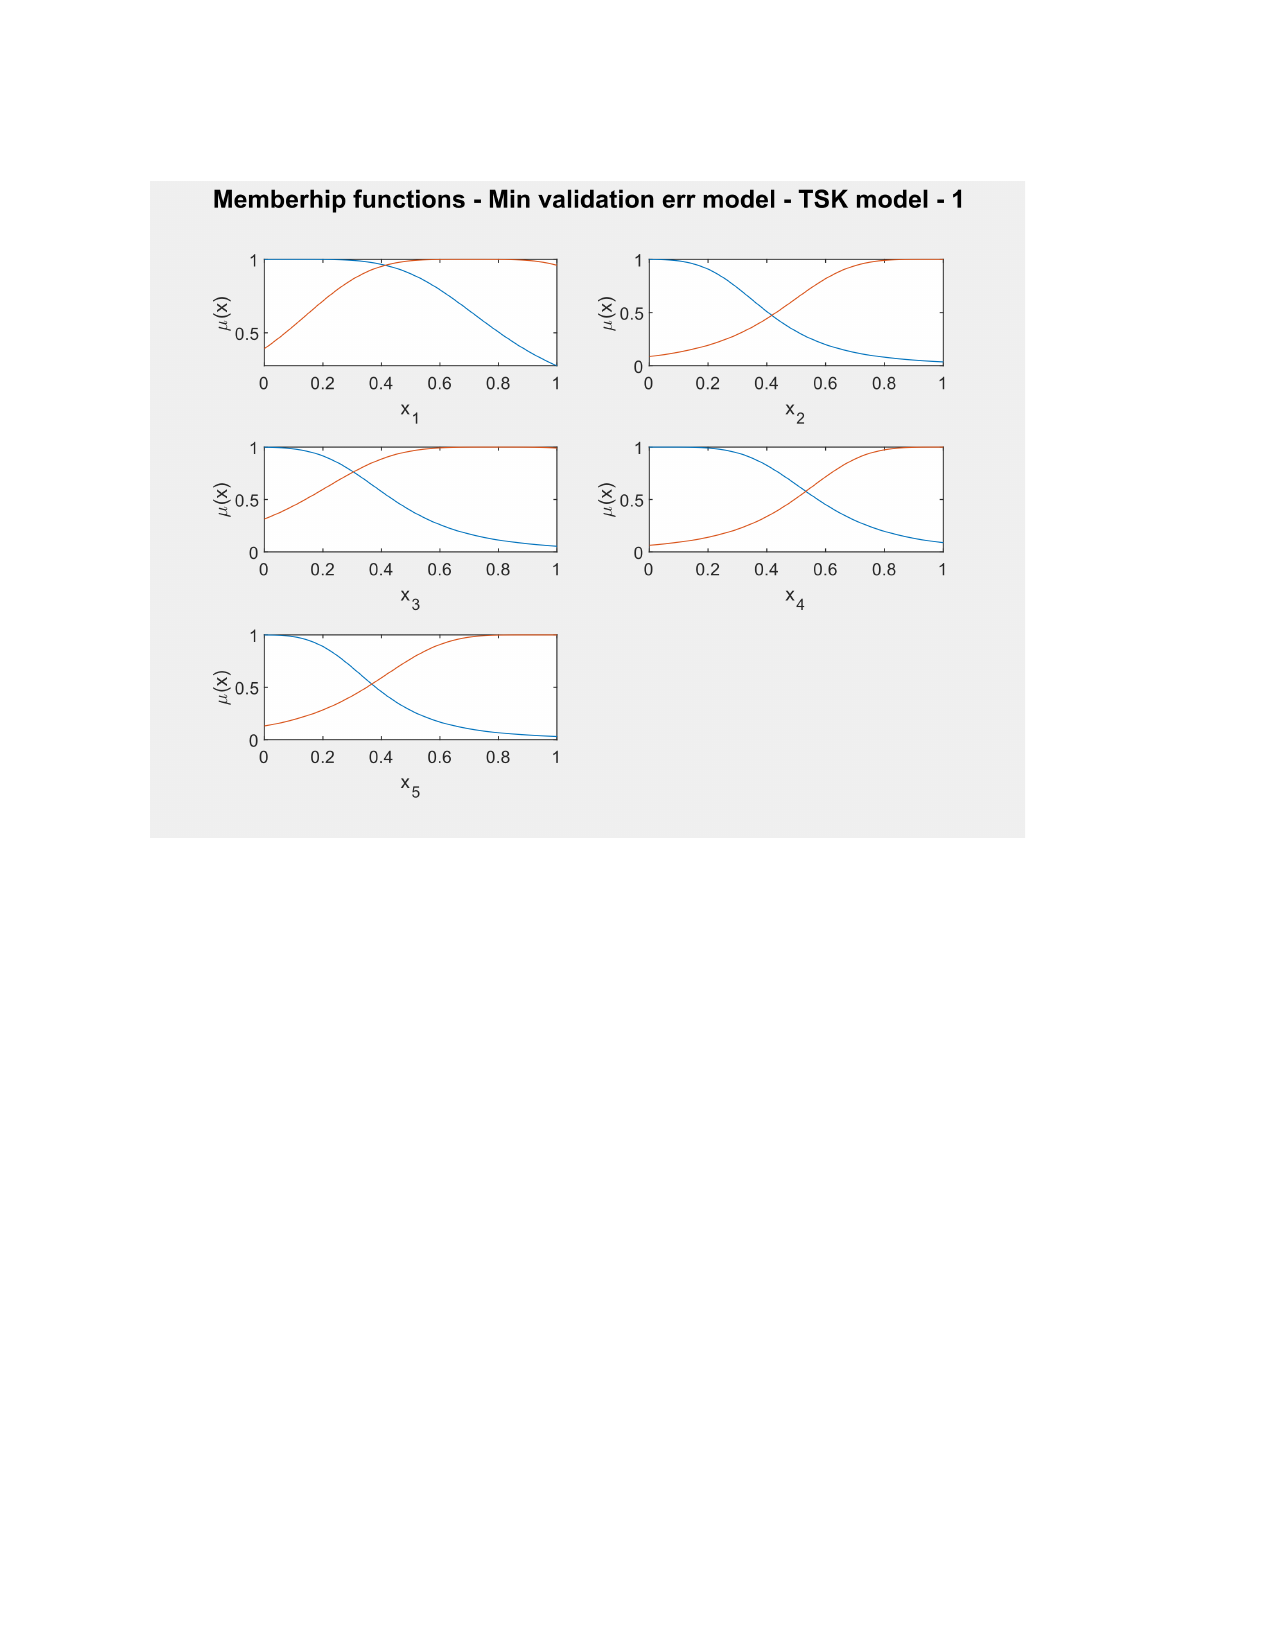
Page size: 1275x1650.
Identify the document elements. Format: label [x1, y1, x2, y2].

picture [150, 181, 1025, 838]
